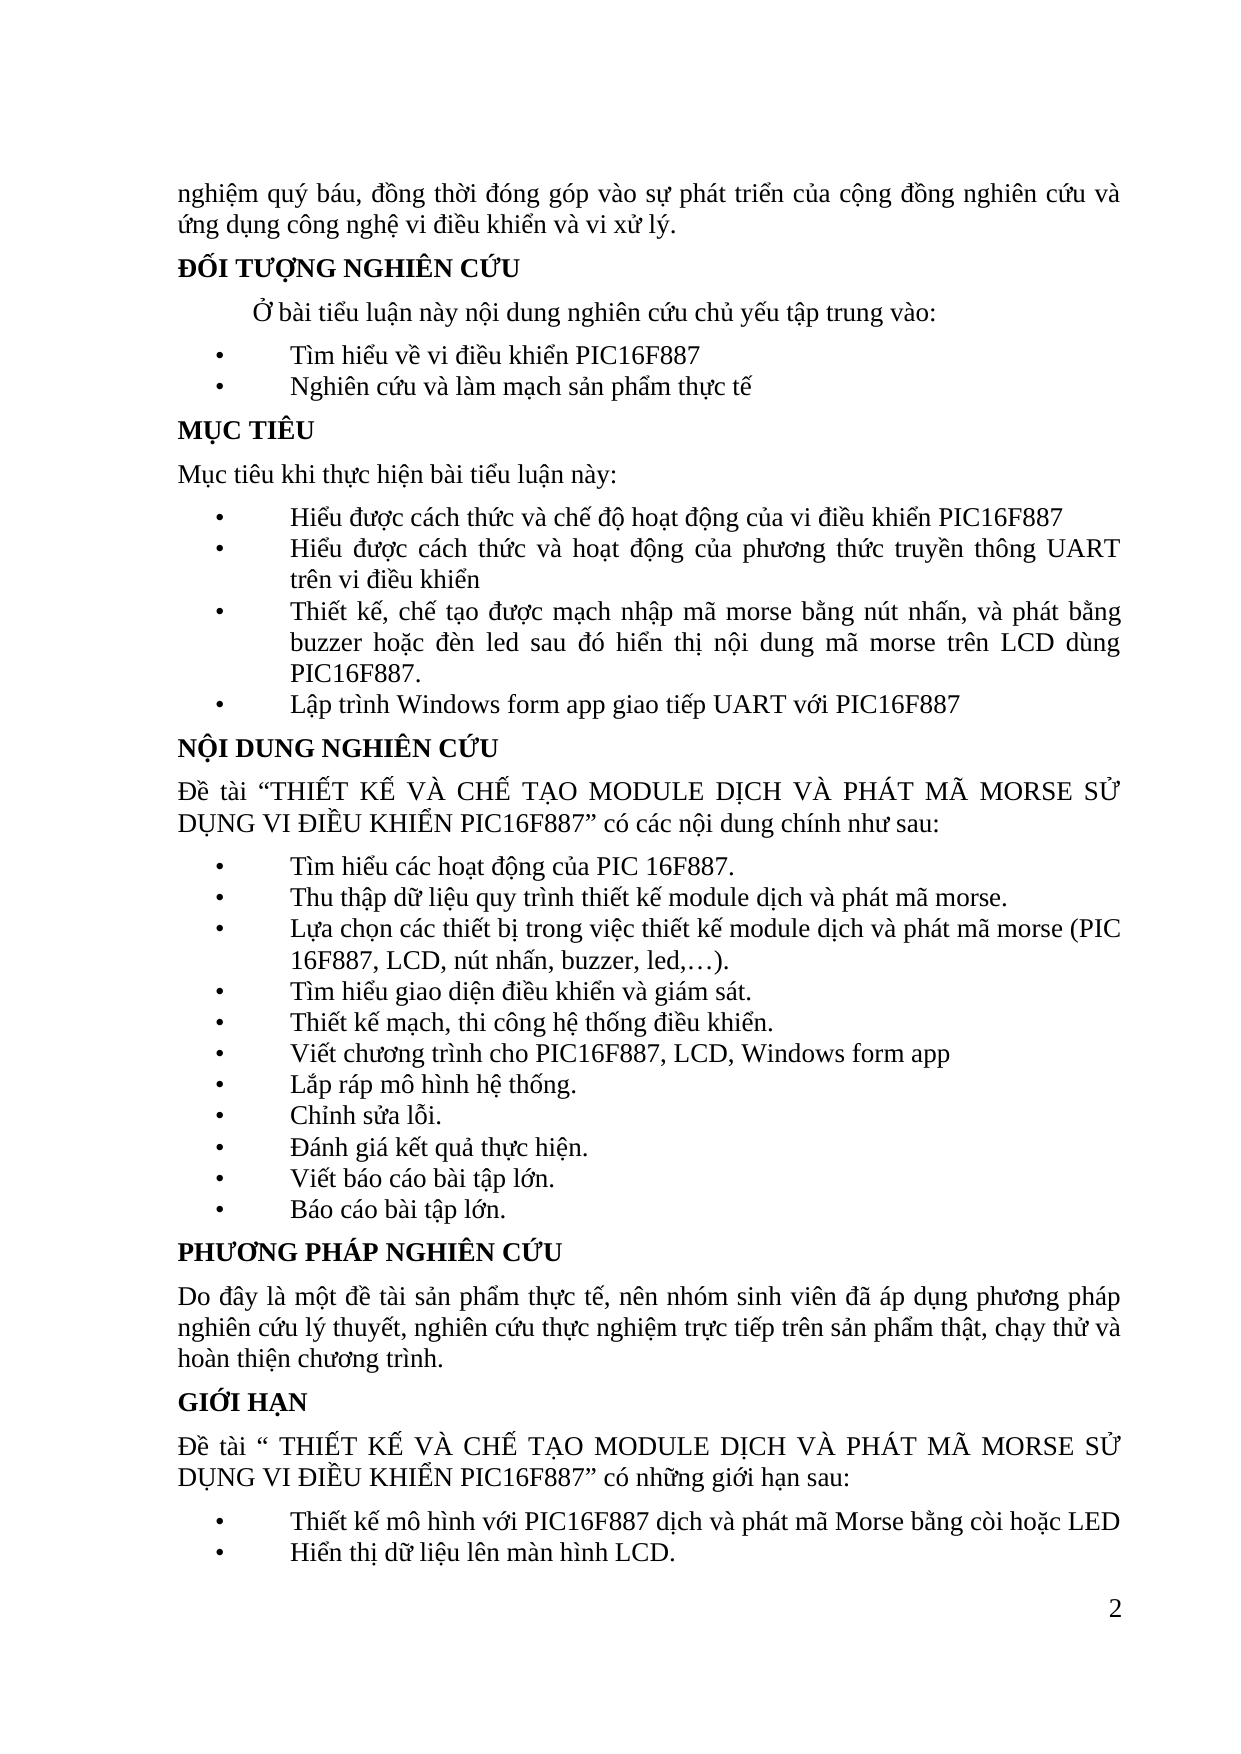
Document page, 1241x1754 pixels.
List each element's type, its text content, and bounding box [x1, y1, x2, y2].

list Thu thập dữ liệu quy trình thiết kế module dịch và phát mã morse. [215, 881, 1122, 913]
list Hiểu được cách thức và hoạt động của phương thức truyền thông UART trên vi điều khiển [215, 532, 1122, 595]
list Hiển thị dữ liệu lên màn hình LCD. [215, 1536, 1122, 1567]
text Mục tiêu khi thực hiện bài tiểu luận này: [177, 458, 1122, 489]
list Lập trình Windows form app giao tiếp UART với PIC16F887 [215, 688, 1122, 719]
list Tìm hiểu các hoạt động của PIC 16F887. [215, 850, 1122, 881]
list Thiết kế mô hình với PIC16F887 dịch và phát mã Morse bằng còi hoặc LED [215, 1504, 1122, 1536]
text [177, 177, 1122, 239]
list Chỉnh sửa lỗi. [215, 1099, 1122, 1131]
text NỘI DUNG NGHIÊN CỨU [177, 732, 1122, 763]
text PHƯƠNG PHÁP NGHIÊN CỨU [177, 1237, 1122, 1268]
list Thiết kế, chế tạo được mạch nhập mã morse bằng nút nhấn, và phát bằng buzzer hoặc đèn led sau đó hiển thị nội dung mã morse trên LCD dùng PIC16F887. [215, 595, 1122, 688]
list Nghiên cứu và làm mạch sản phẩm thực tế [215, 370, 1122, 402]
list Tìm hiểu giao diện điều khiển và giám sát. [215, 975, 1122, 1006]
text Ở bài tiểu luận này nội dung nghiên cứu chủ yếu tập trung vào: [177, 296, 1122, 327]
list Lắp ráp mô hình hệ thống. [215, 1068, 1122, 1099]
list Thiết kế mạch, thi công hệ thống điều khiển. [215, 1006, 1122, 1037]
text GIỚI HẠN [177, 1386, 1122, 1417]
text MỤC TIÊU [177, 414, 1122, 445]
list Viết chương trình cho PIC16F887, LCD, Windows form app [215, 1037, 1122, 1068]
text Đề tài “ THIẾT KẾ VÀ CHẾ TẠO MODULE DỊCH VÀ PHÁT MÃ MORSE SỬ DỤNG VI ĐIỀU KHIỂN PIC16F887” có những giới hạn sau: [177, 1430, 1122, 1492]
text Đề tài “THIẾT KẾ VÀ CHẾ TẠO MODULE DỊCH VÀ PHÁT MÃ MORSE SỬ DỤNG VI ĐIỀU KHIỂN PIC16F887” có các nội dung chính như sau: [177, 776, 1122, 838]
list Báo cáo bài tập lớn. [215, 1193, 1122, 1224]
list Hiểu được cách thức và chế độ hoạt động của vi điều khiển PIC16F887 [215, 501, 1122, 532]
text ĐỐI TƯỢNG NGHIÊN CỨU [177, 252, 1122, 283]
list Viết báo cáo bài tập lớn. [215, 1162, 1122, 1193]
text Do đây là một đề tài sản phẩm thực tế, nên nhóm sinh viên đã áp dụng phương pháp nghiên cứu lý thuyết, nghiên cứu thực nghiệm trực tiếp trên sản phẩm thật, chạy thử và hoàn thiện chương trình. [177, 1280, 1122, 1374]
list Tìm hiểu về vi điều khiển PIC16F887 [215, 339, 1122, 370]
list Lựa chọn các thiết bị trong việc thiết kế module dịch và phát mã morse (PIC 16F887, LCD, nút nhấn, buzzer, led,…). [215, 913, 1122, 975]
list Đánh giá kết quả thực hiện. [215, 1131, 1122, 1162]
